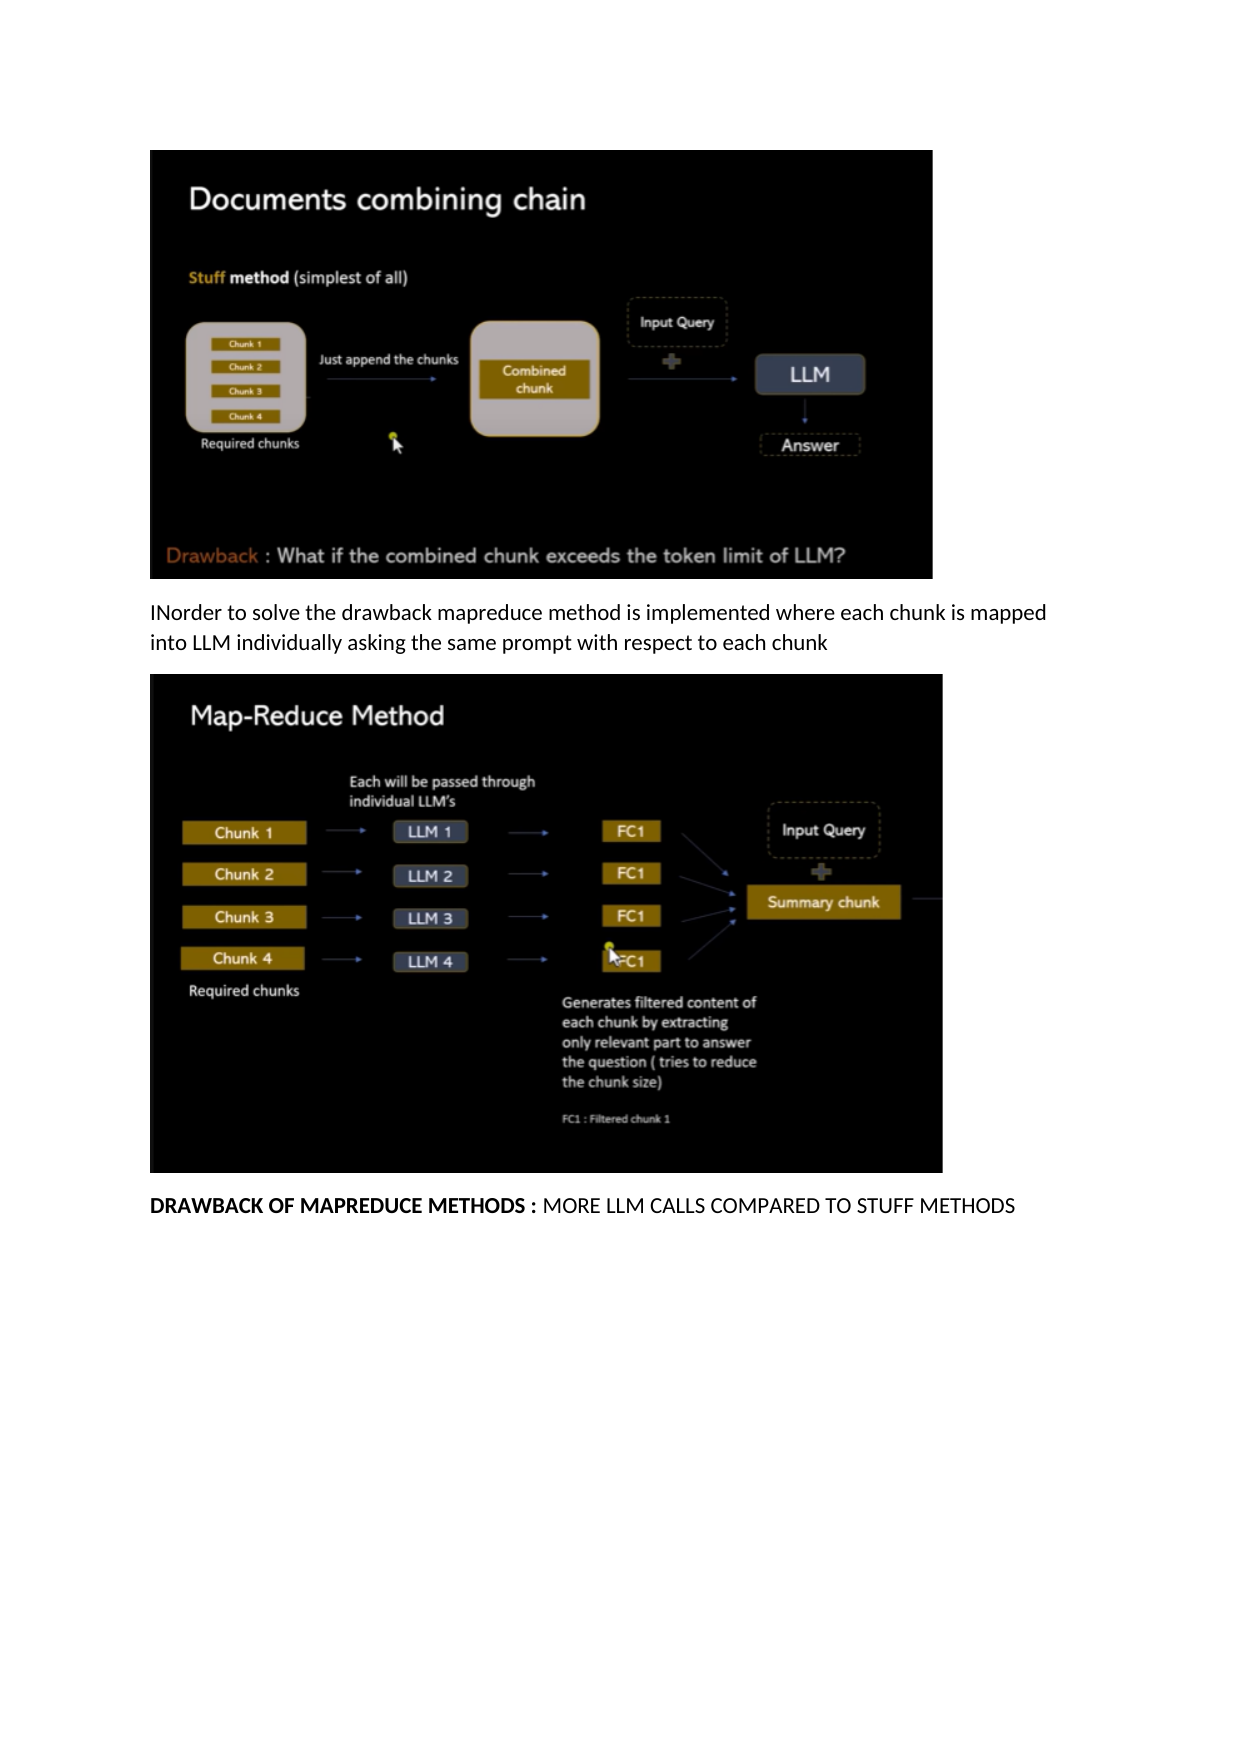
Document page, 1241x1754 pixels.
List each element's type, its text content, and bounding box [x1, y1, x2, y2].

picture [150, 674, 943, 1173]
picture [150, 150, 933, 579]
text DRAWBACK OF MAPREDUCE METHODS : MORE LLM CALLS COMPARED TO STUFF METHODS [150, 1191, 1090, 1219]
text INorder to solve the drawback mapreduce method is implemented where each chunk is mapped into LLM individually asking the same prompt with respect to each chunk [150, 598, 1090, 656]
